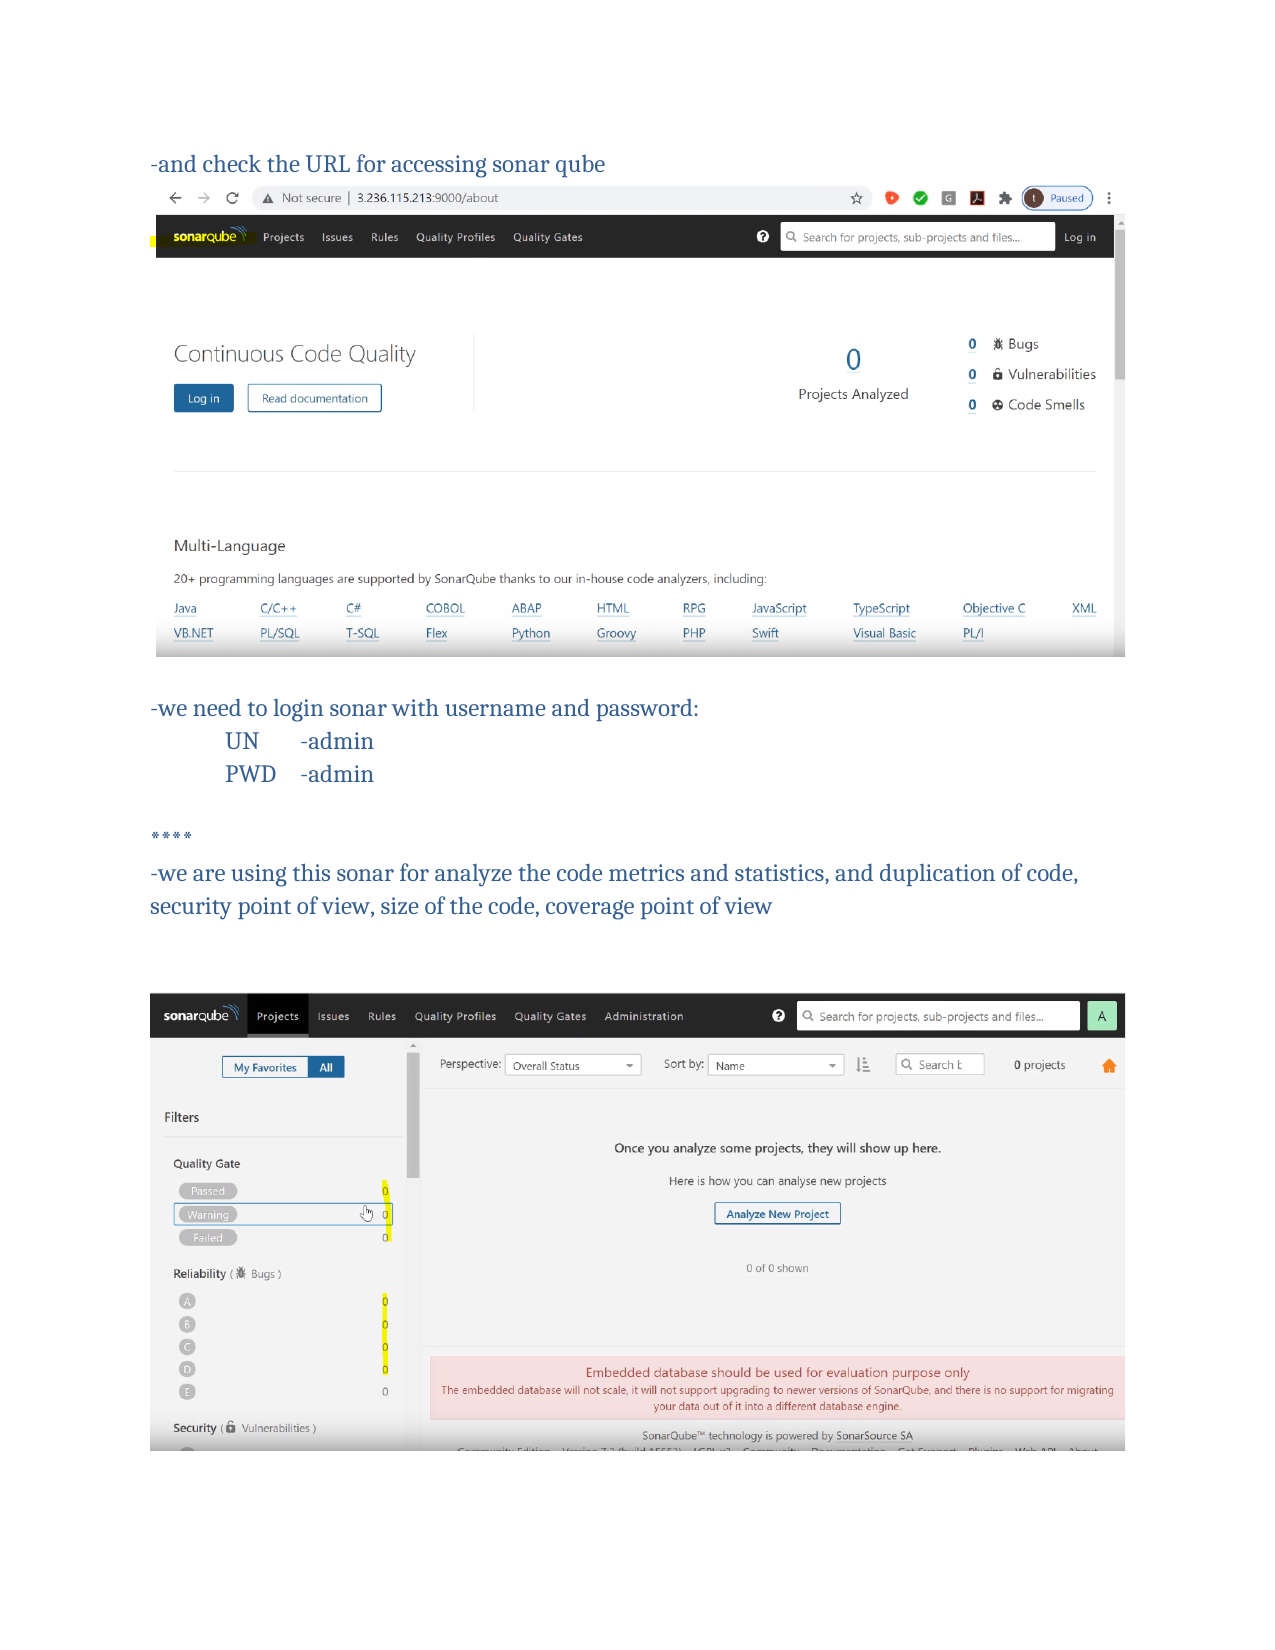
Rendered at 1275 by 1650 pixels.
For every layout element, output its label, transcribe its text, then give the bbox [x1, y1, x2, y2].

text -we need to login sonar with username and password: [150, 694, 1125, 723]
text -and check the URL for accessing sonar qube [150, 150, 1125, 179]
text **** [150, 826, 1125, 855]
text UN -admin [150, 727, 1125, 756]
text -we are using this sonar for analyze the code metrics and statistics, and duplication of code, security point of view, size of the code, coverage point of view [150, 859, 1125, 921]
picture [150, 991, 1125, 1451]
text PWD -admin [150, 760, 1125, 789]
picture [150, 183, 1125, 657]
